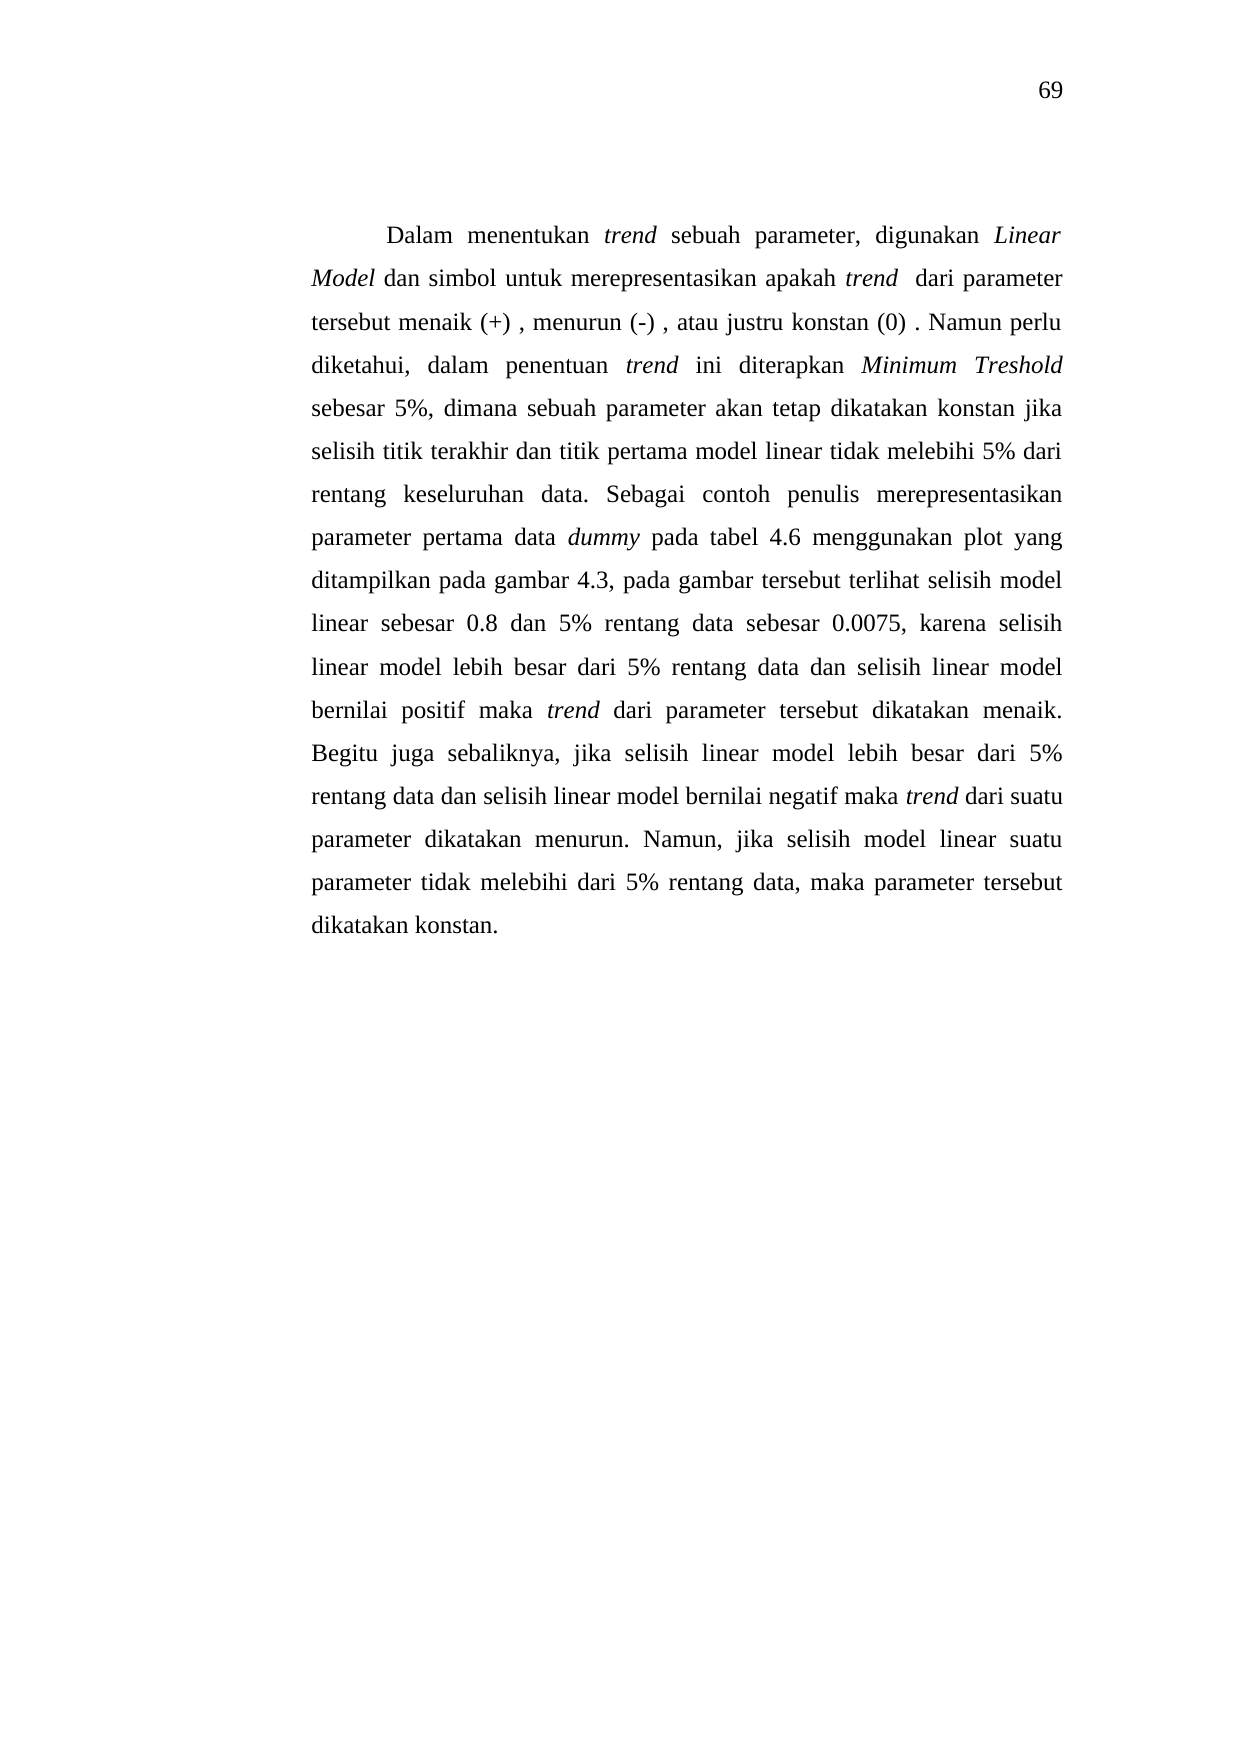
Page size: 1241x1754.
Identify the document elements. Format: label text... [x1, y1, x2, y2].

text Dalam menentukan trend sebuah parameter, digunakan Linear Model dan simbol untuk merepresentasikan apakah trend dari parameter tersebut menaik (+) , menurun (-) , atau justru konstan (0) . Namun perlu diketahui, dalam penentuan trend ini diterapkan Minimum Treshold sebesar 5%, dimana sebuah parameter akan tetap dikatakan konstan jika selisih titik terakhir dan titik pertama model linear tidak melebihi 5% dari rentang keseluruhan data. Sebagai contoh penulis merepresentasikan parameter pertama data dummy pada tabel 4.6 menggunakan plot yang ditampilkan pada gambar 4.3, pada gambar tersebut terlihat selisih model linear sebesar 0.8 dan 5% rentang data sebesar 0.0075, karena selisih linear model lebih besar dari 5% rentang data dan selisih linear model bernilai positif maka trend dari parameter tersebut dikatakan menaik. Begitu juga sebaliknya, jika selisih linear model lebih besar dari 5% rentang data dan selisih linear model bernilai negatif maka trend dari suatu parameter dikatakan menurun. Namun, jika selisih model linear suatu parameter tidak melebihi dari 5% rentang data, maka parameter tersebut dikatakan konstan. [311, 220, 1063, 939]
